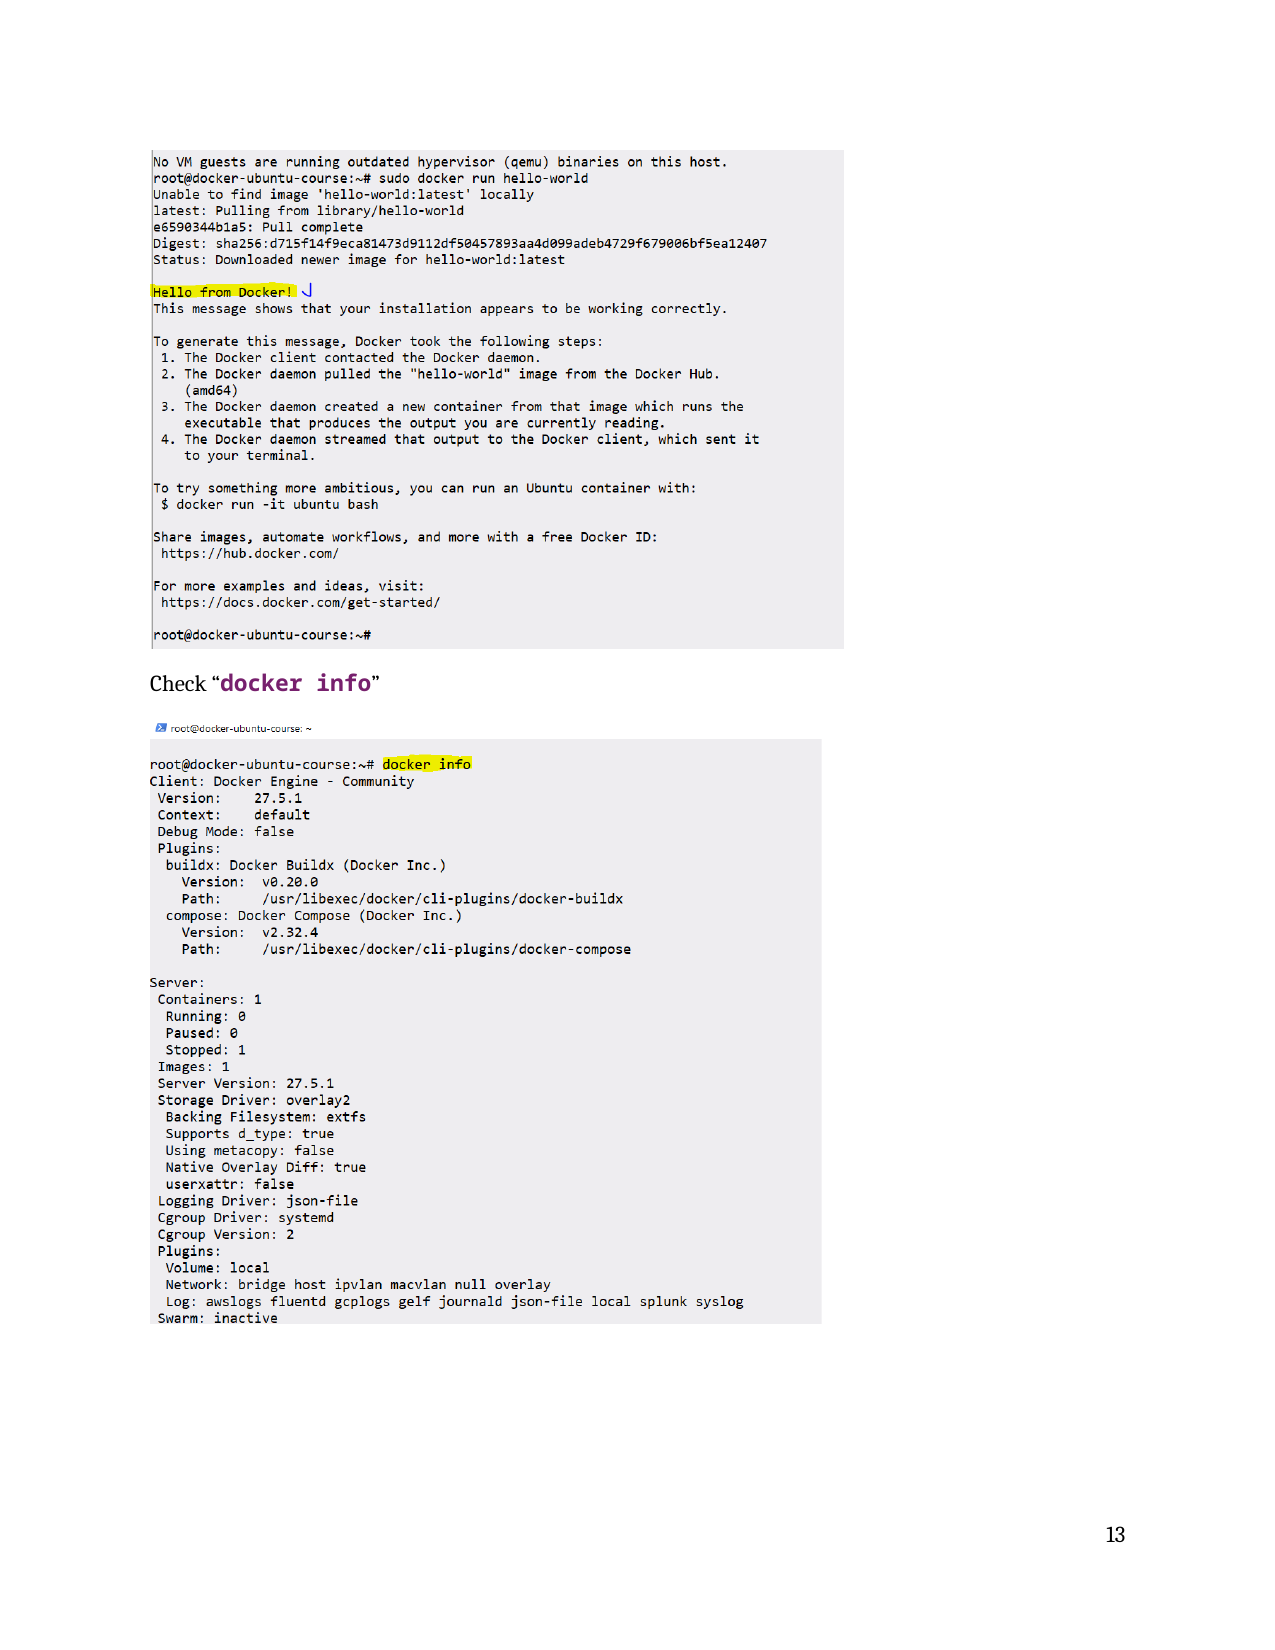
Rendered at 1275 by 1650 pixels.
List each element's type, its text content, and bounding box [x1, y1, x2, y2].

picture [150, 717, 822, 1324]
picture [150, 150, 844, 649]
text Check “docker info” [150, 667, 1125, 698]
